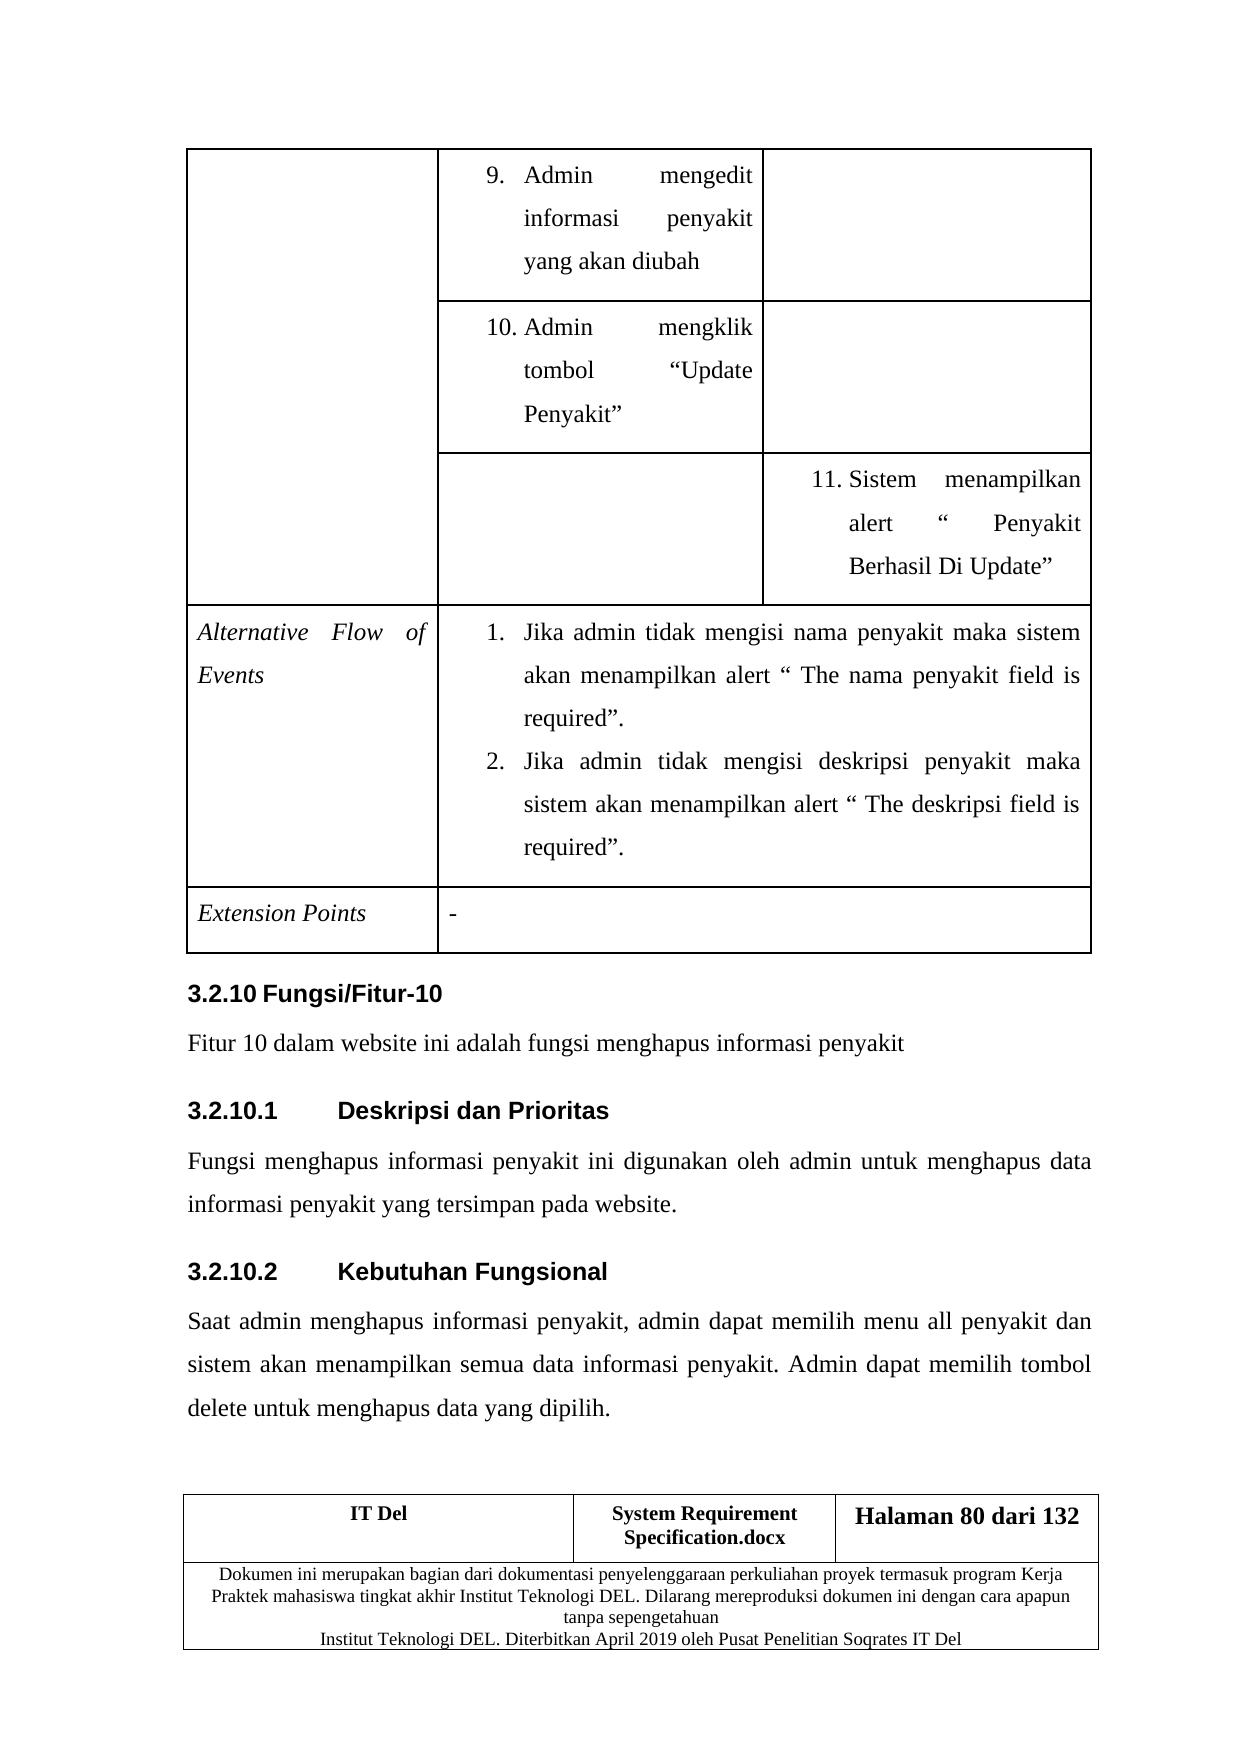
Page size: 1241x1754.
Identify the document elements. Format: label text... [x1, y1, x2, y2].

table_cell Jika admin tidak mengisi nama penyakit maka sistem akan menampilkan alert “ The nama penyakit field is required”. Jika admin tidak mengisi deskripsi penyakit maka sistem akan menampilkan alert “ The deskripsi field is required”. [439, 606, 1090, 886]
text Saat admin menghapus informasi penyakit, admin dapat memilih menu all penyakit dan sistem akan menampilkan semua data informasi penyakit. Admin dapat memilih tombol delete untuk menghapus data yang dipilih. [187, 1306, 1092, 1421]
table_cell Alternative Flow of Events [188, 606, 437, 886]
subtitle Deskripsi dan Prioritas [187, 1096, 1092, 1125]
table_cell Sistem menampilkan alert “ Penyakit Berhasil Di Update” [764, 454, 1090, 604]
table_cell Admin mengklik tombol “Update Penyakit” [439, 302, 762, 452]
subtitle Kebutuhan Fungsional [187, 1257, 1092, 1286]
table_cell Admin mengedit informasi penyakit yang akan diubah [439, 150, 762, 300]
table_cell [764, 302, 1090, 452]
table_cell Extension Points [188, 888, 437, 952]
table_cell - [439, 888, 1090, 952]
text Fitur 10 dalam website ini adalah fungsi menghapus informasi penyakit [187, 1028, 1092, 1057]
table_cell [439, 454, 762, 604]
table_cell [764, 150, 1090, 300]
text Fungsi menghapus informasi penyakit ini digunakan oleh admin untuk menghapus data informasi penyakit yang tersimpan pada website. [187, 1146, 1092, 1218]
subtitle Fungsi/Fitur-10 [187, 979, 1092, 1008]
